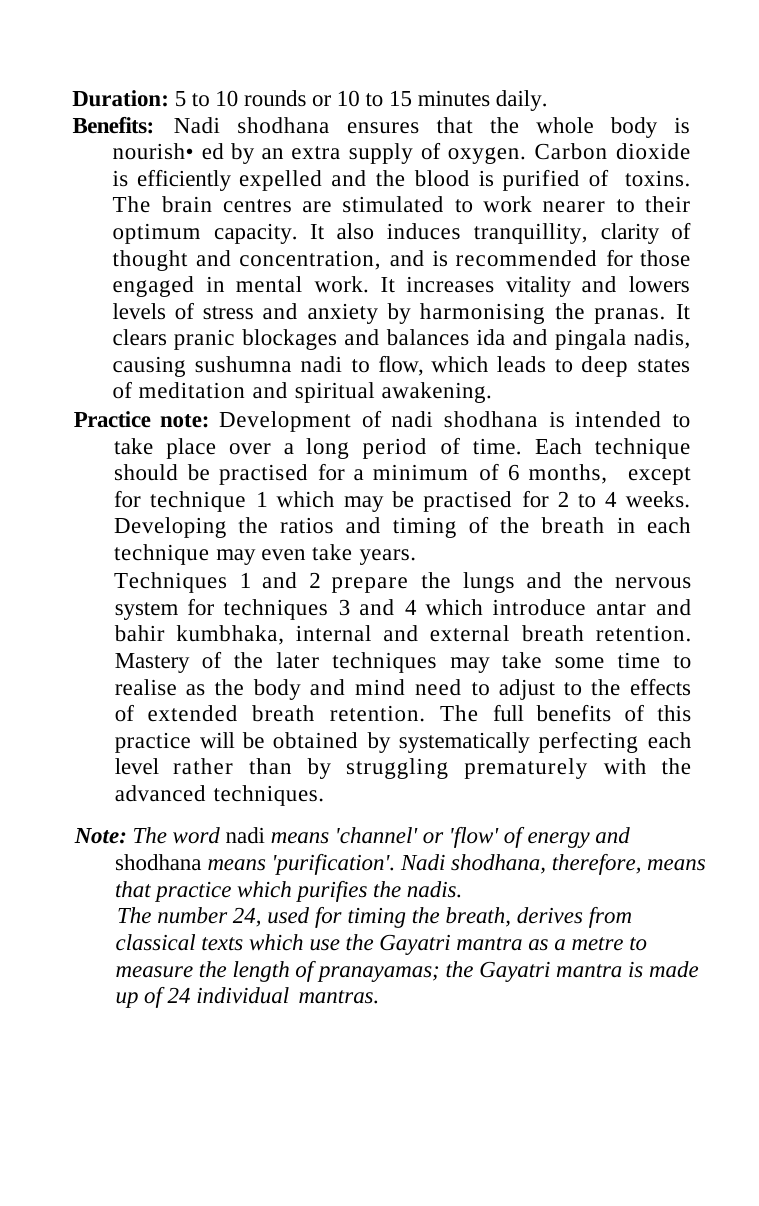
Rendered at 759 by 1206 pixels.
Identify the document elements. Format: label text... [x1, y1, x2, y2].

text Practice note: Development of nadi shodhana is intended to take place over a long period of time. Each technique should be practised for a minimum of 6 months, except for technique 1 which may be practised for 2 to 4 weeks. Developing the ratios and timing of the breath in each technique may even take years. [73, 406, 691, 565]
text Benefits: Nadi shodhana ensures that the whole body is nourish• ed by an extra supply of oxygen. Carbon dioxide is efficiently expelled and the blood is purified of toxins. The brain centres are stimulated to work nearer to their optimum capacity. It also induces tranquillity, clarity of thought and concentration, and is recommended for those engaged in mental work. It increases vitality and lowers levels of stress and anxiety by harmonising the pranas. It clears pranic blockages and balances ida and pingala nadis, causing sushumna nadi to flow, which leads to deep states of meditation and spiritual awakening. [72, 112, 690, 404]
text Duration: 5 to 10 rounds or 10 to 15 minutes daily. [72, 85, 717, 111]
text Note: The word nadi means 'channel' or 'flow' of energy and shodhana means 'purification'. Nadi shodhana, therefore, means that practice which purifies the nadis. [74, 822, 714, 902]
text The number 24, used for timing the breath, derives from classical texts which use the Gayatri mantra as a metre to measure the length of pranayamas; the Gayatri mantra is made up of 24 individual mantras. [115, 903, 717, 1009]
text Techniques 1 and 2 prepare the lungs and the nervous system for techniques 3 and 4 which introduce antar and bahir kumbhaka, internal and external breath retention. Mastery of the later techniques may take some time to realise as the body and mind need to adjust to the effects of extended breath retention. The full benefits of this practice will be obtained by systematically perfecting each level rather than by struggling prematurely with the advanced techniques. [114, 567, 691, 806]
